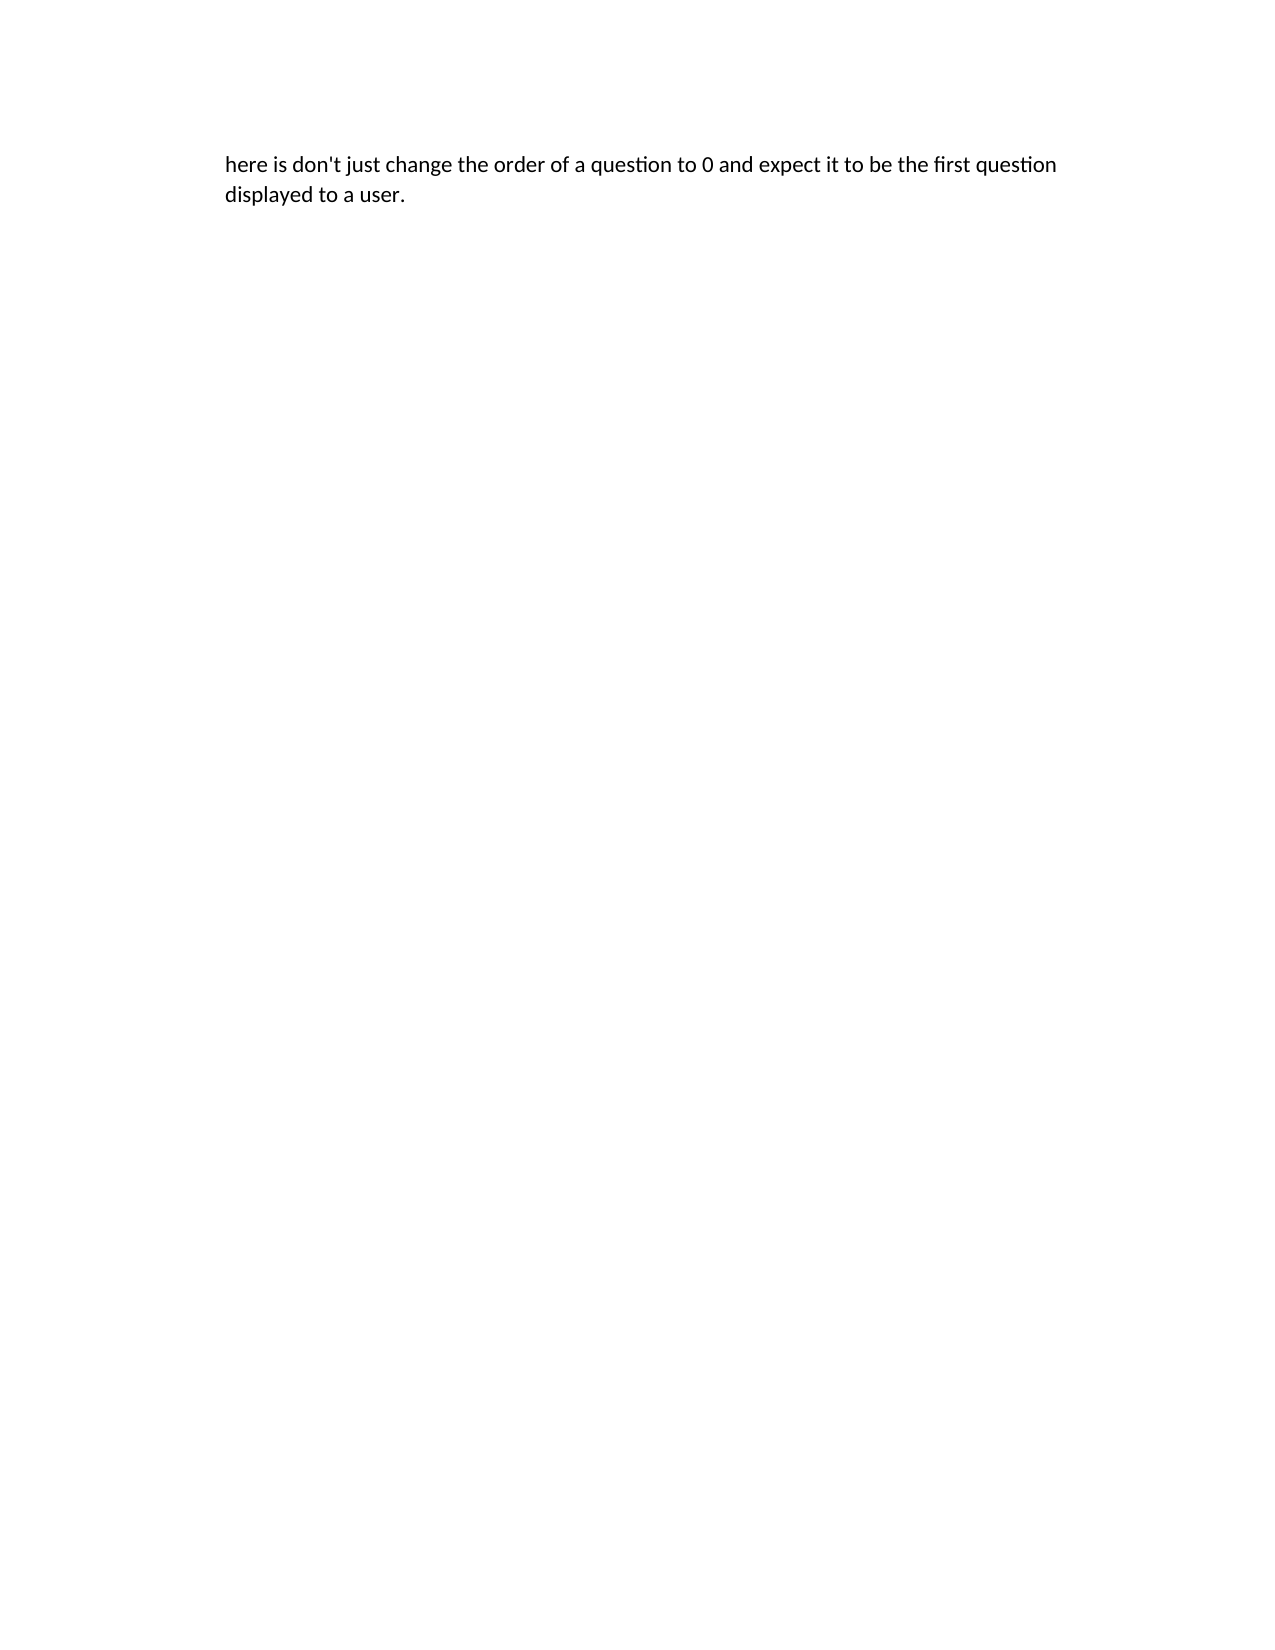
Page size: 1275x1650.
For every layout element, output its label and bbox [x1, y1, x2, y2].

text [225, 150, 1125, 208]
